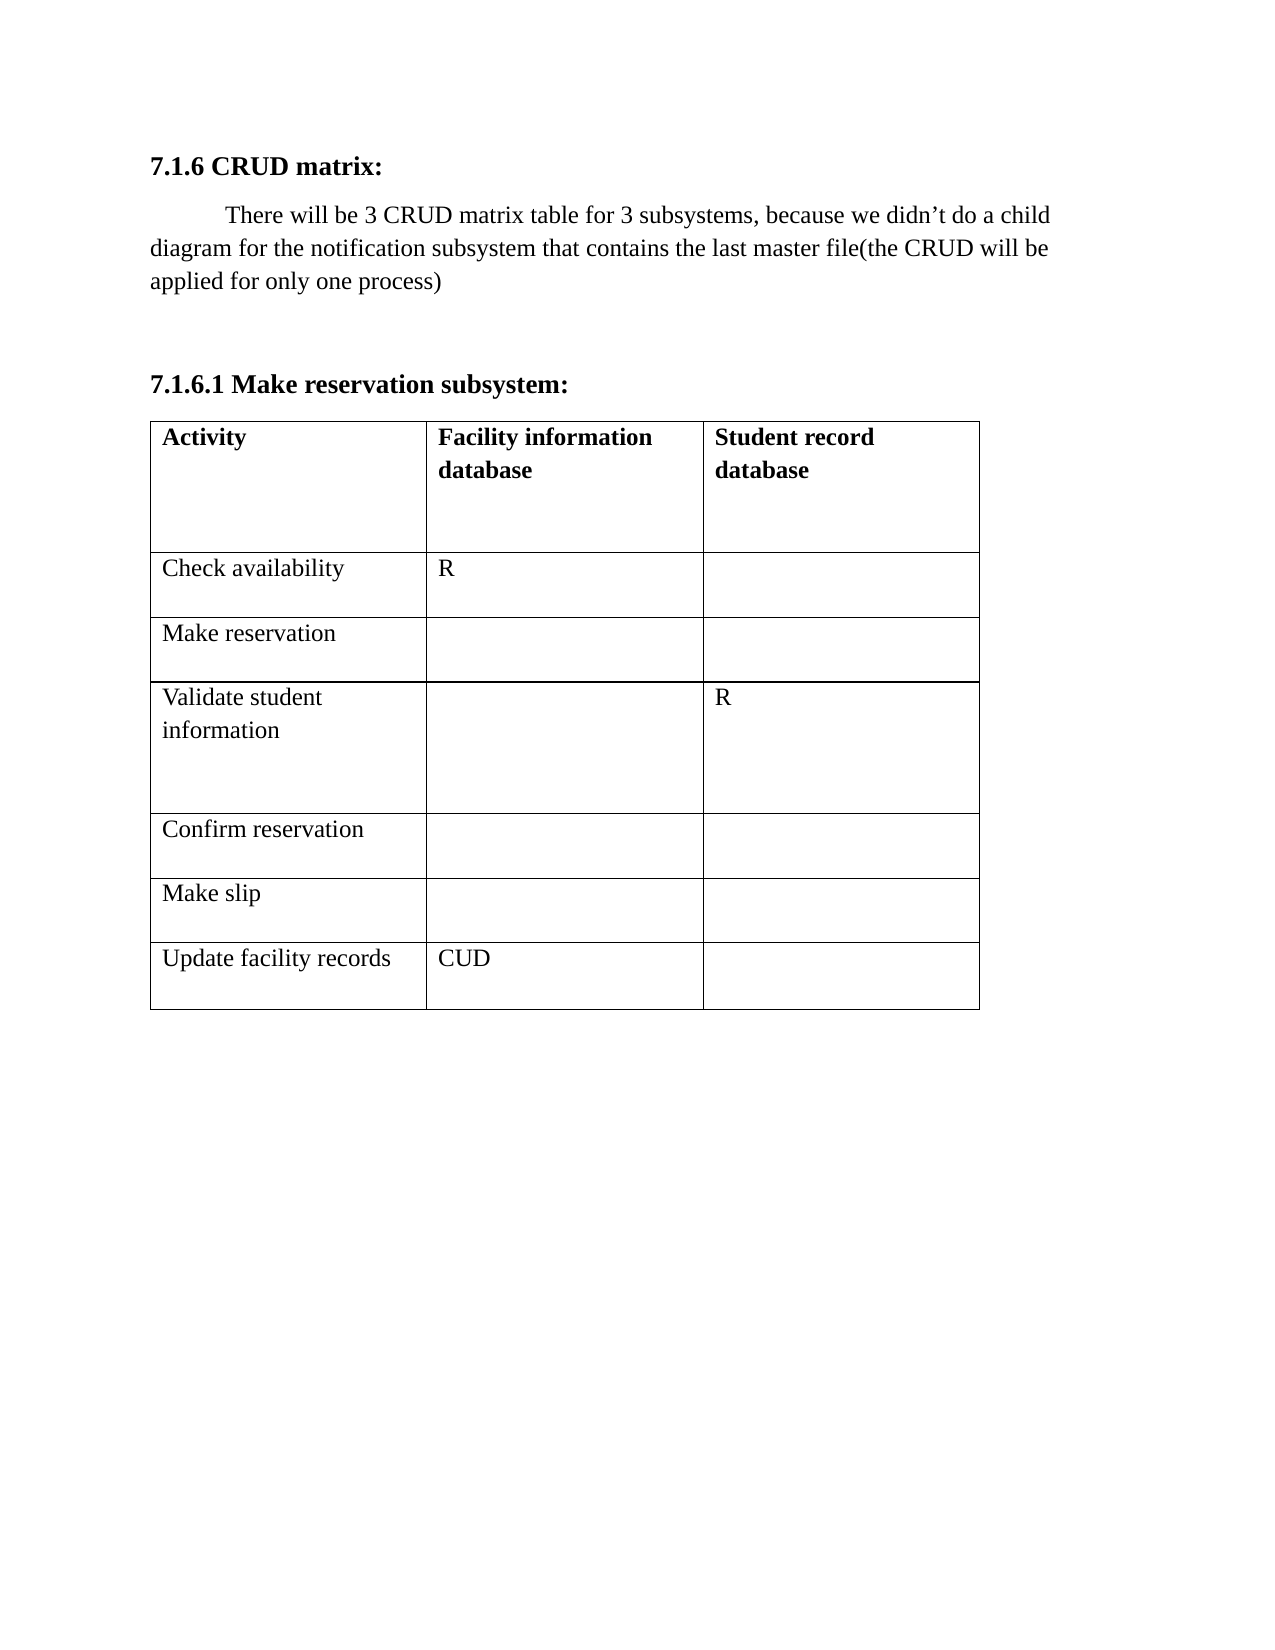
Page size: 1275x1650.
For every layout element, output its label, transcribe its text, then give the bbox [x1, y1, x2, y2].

table_cell [427, 879, 703, 942]
table_cell [427, 814, 703, 877]
table_cell Confirm reservation [151, 814, 426, 877]
table_cell R [704, 683, 979, 813]
text 7.1.6.1 Make reservation subsystem: [150, 368, 1125, 399]
table_cell [704, 879, 979, 942]
table_header Facility information database [427, 422, 703, 552]
table_cell Check availability [151, 553, 426, 617]
table_cell [427, 683, 703, 813]
text 7.1.6 CRUD matrix: [150, 150, 1125, 181]
table_cell Update facility records [151, 943, 426, 1009]
table_cell [704, 618, 979, 681]
text There will be 3 CRUD matrix table for 3 subsystems, because we didn’t do a child diagram for the notification subsystem that contains the last master file(the CRUD will be applied for only one process) [150, 200, 1125, 295]
table_cell Make reservation [151, 618, 426, 681]
table_cell [427, 618, 703, 681]
table_cell CUD [427, 943, 703, 1009]
table_cell [704, 943, 979, 1009]
table_header Student record database [704, 422, 979, 552]
table_cell [704, 814, 979, 877]
table_cell Make slip [151, 879, 426, 942]
table_cell [704, 553, 979, 617]
table_cell R [427, 553, 703, 617]
table_cell Validate student information [151, 683, 426, 813]
table_header Activity [151, 422, 426, 552]
